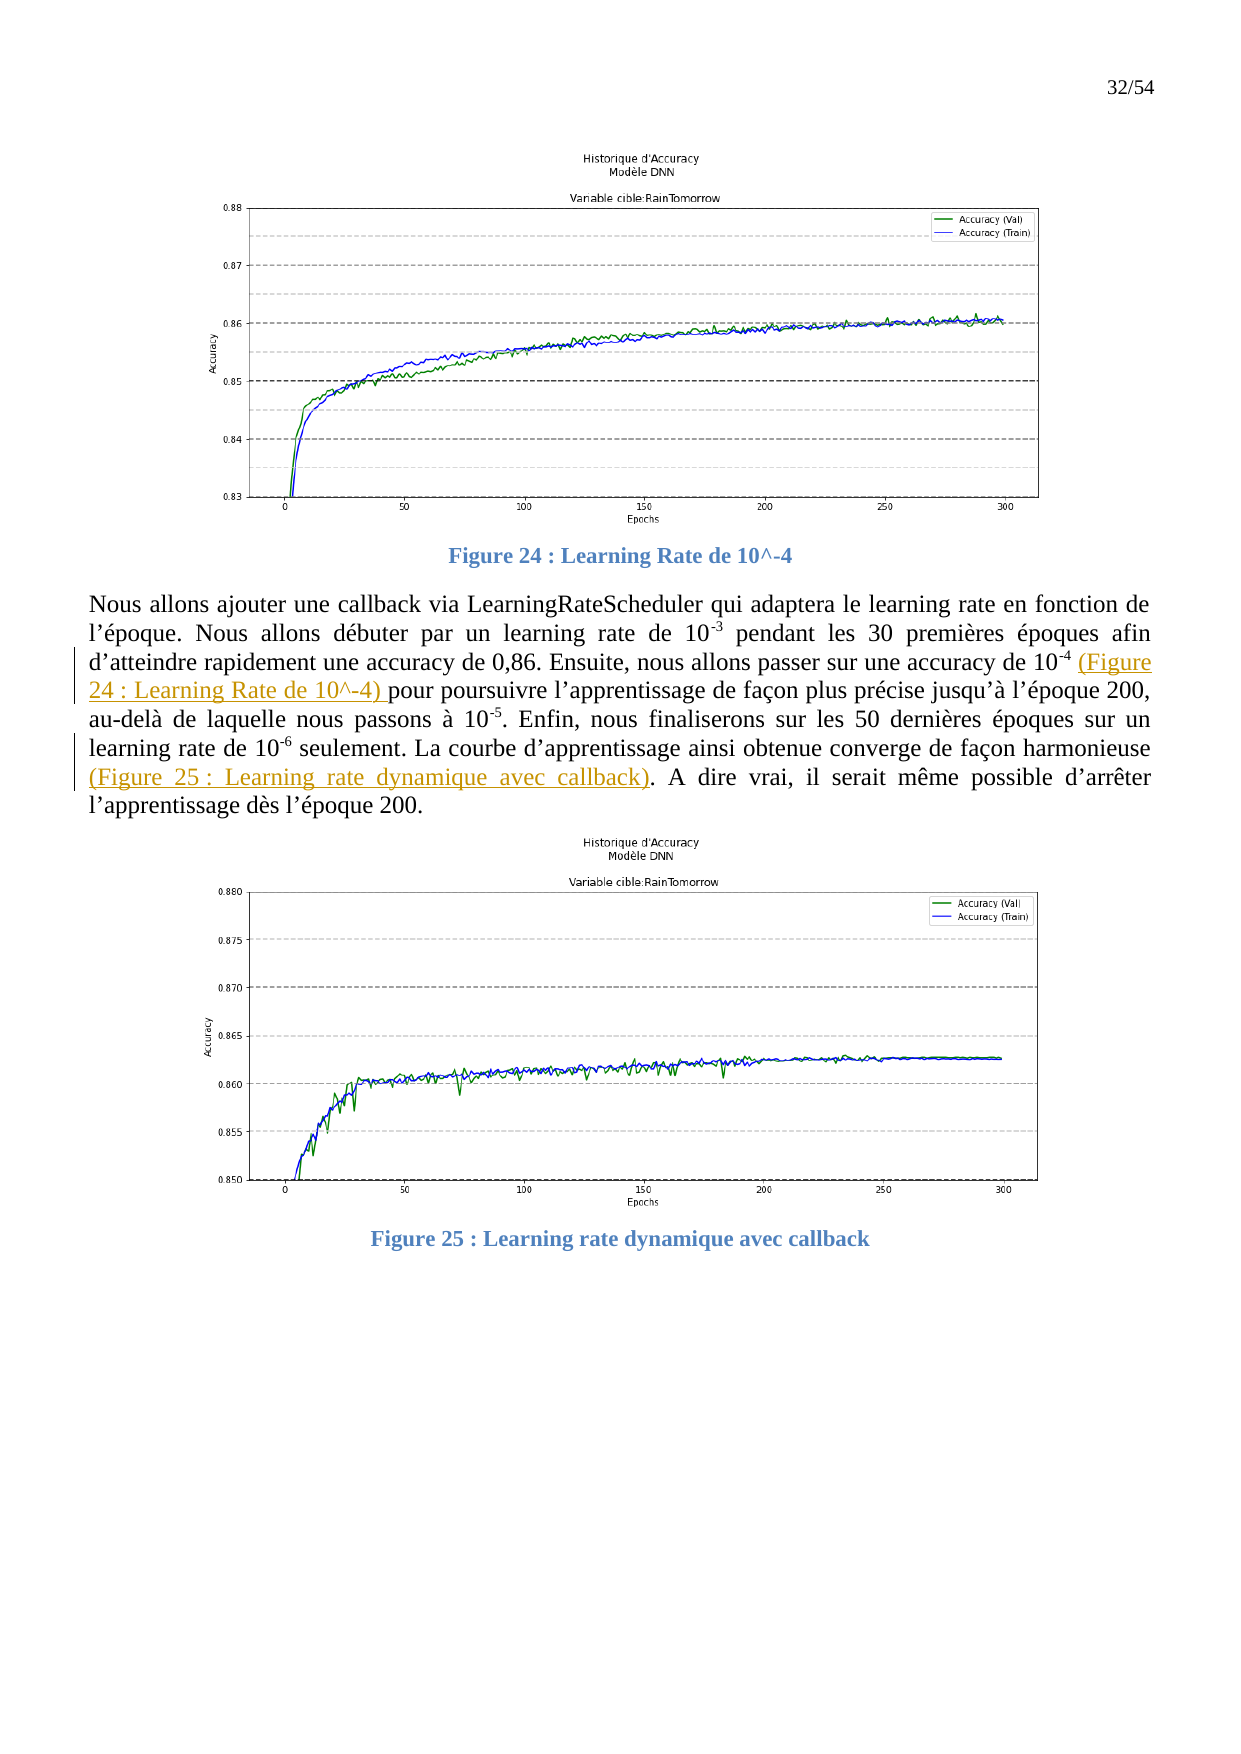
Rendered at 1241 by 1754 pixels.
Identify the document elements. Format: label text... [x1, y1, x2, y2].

text Nous allons ajouter une callback via LearningRateScheduler qui adaptera le learning rate en fonction de l’époque. Nous allons débuter par un learning rate de 10-3 pendant les 30 premières époques afin d’atteindre rapidement une accuracy de 0,86. Ensuite, nous allons passer sur une accuracy de 10-4 Figure 24 : Learning Rate de 10^-4pour poursuivre l’apprentissage de façon plus précise jusqu’à l’époque 200, au-delà de laquelle nous passons à 10-5. Enfin, nous finaliserons sur les 50 dernières époques sur un learning rate de 10-6 seulement. La courbe d’apprentissage ainsi obtenue converge de façon harmonieuseFigure 25 : Learning rate dynamique avec callback. A dire vrai, il serait même possible d’arrêter l’apprentissage dès l’époque 200. [89, 589, 1152, 819]
picture [203, 147, 1044, 530]
text Figure 25 : Learning rate dynamique avec callback [89, 1225, 1152, 1252]
picture [198, 831, 1042, 1213]
text Figure : Learning Rate de 10^-4 [89, 542, 1152, 568]
